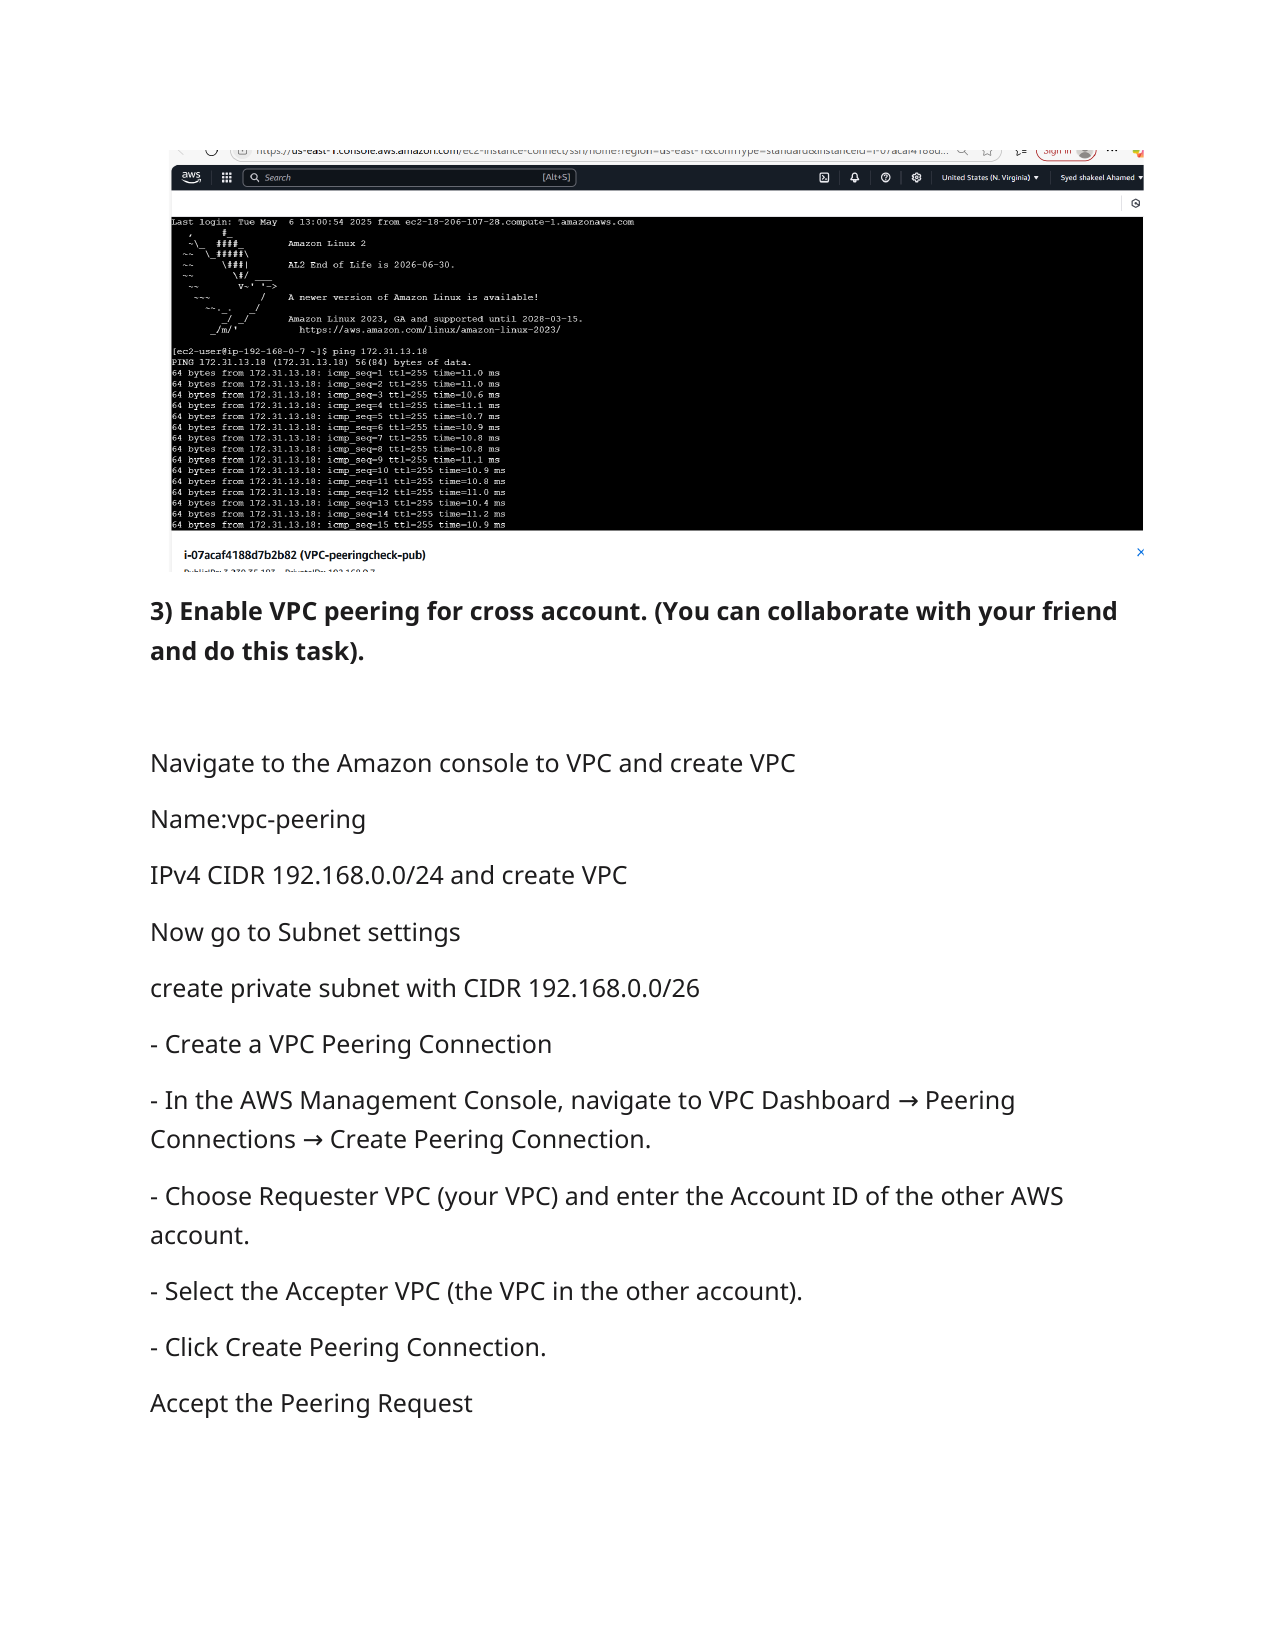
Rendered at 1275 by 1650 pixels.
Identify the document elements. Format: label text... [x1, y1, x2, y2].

text - Create a VPC Peering Connection [150, 1026, 1125, 1061]
text - Choose Requester VPC (your VPC) and enter the Account ID of the other AWS account. [150, 1178, 1125, 1252]
text Accept the Peering Request [150, 1386, 1125, 1420]
text - In the AWS Management Console, navigate to VPC Dashboard → Peering Connections → Create Peering Connection. [150, 1083, 1125, 1156]
text Now go to Subnet settings [150, 914, 1125, 948]
text - Select the Accepter VPC (the VPC in the other account). [150, 1274, 1125, 1308]
text Name:vpc-peering [150, 802, 1125, 836]
text - Click Create Peering Connection. [150, 1330, 1125, 1364]
text Navigate to the Amazon console to VPC and create VPC [150, 746, 1125, 780]
text create private subnet with CIDR 192.168.0.0/26 [150, 970, 1125, 1004]
text 3) Enable VPC peering for cross account. (You can collaborate with your friend and do this task). [150, 594, 1125, 667]
text IPv4 CIDR 192.168.0.0/24 and create VPC [150, 858, 1125, 892]
